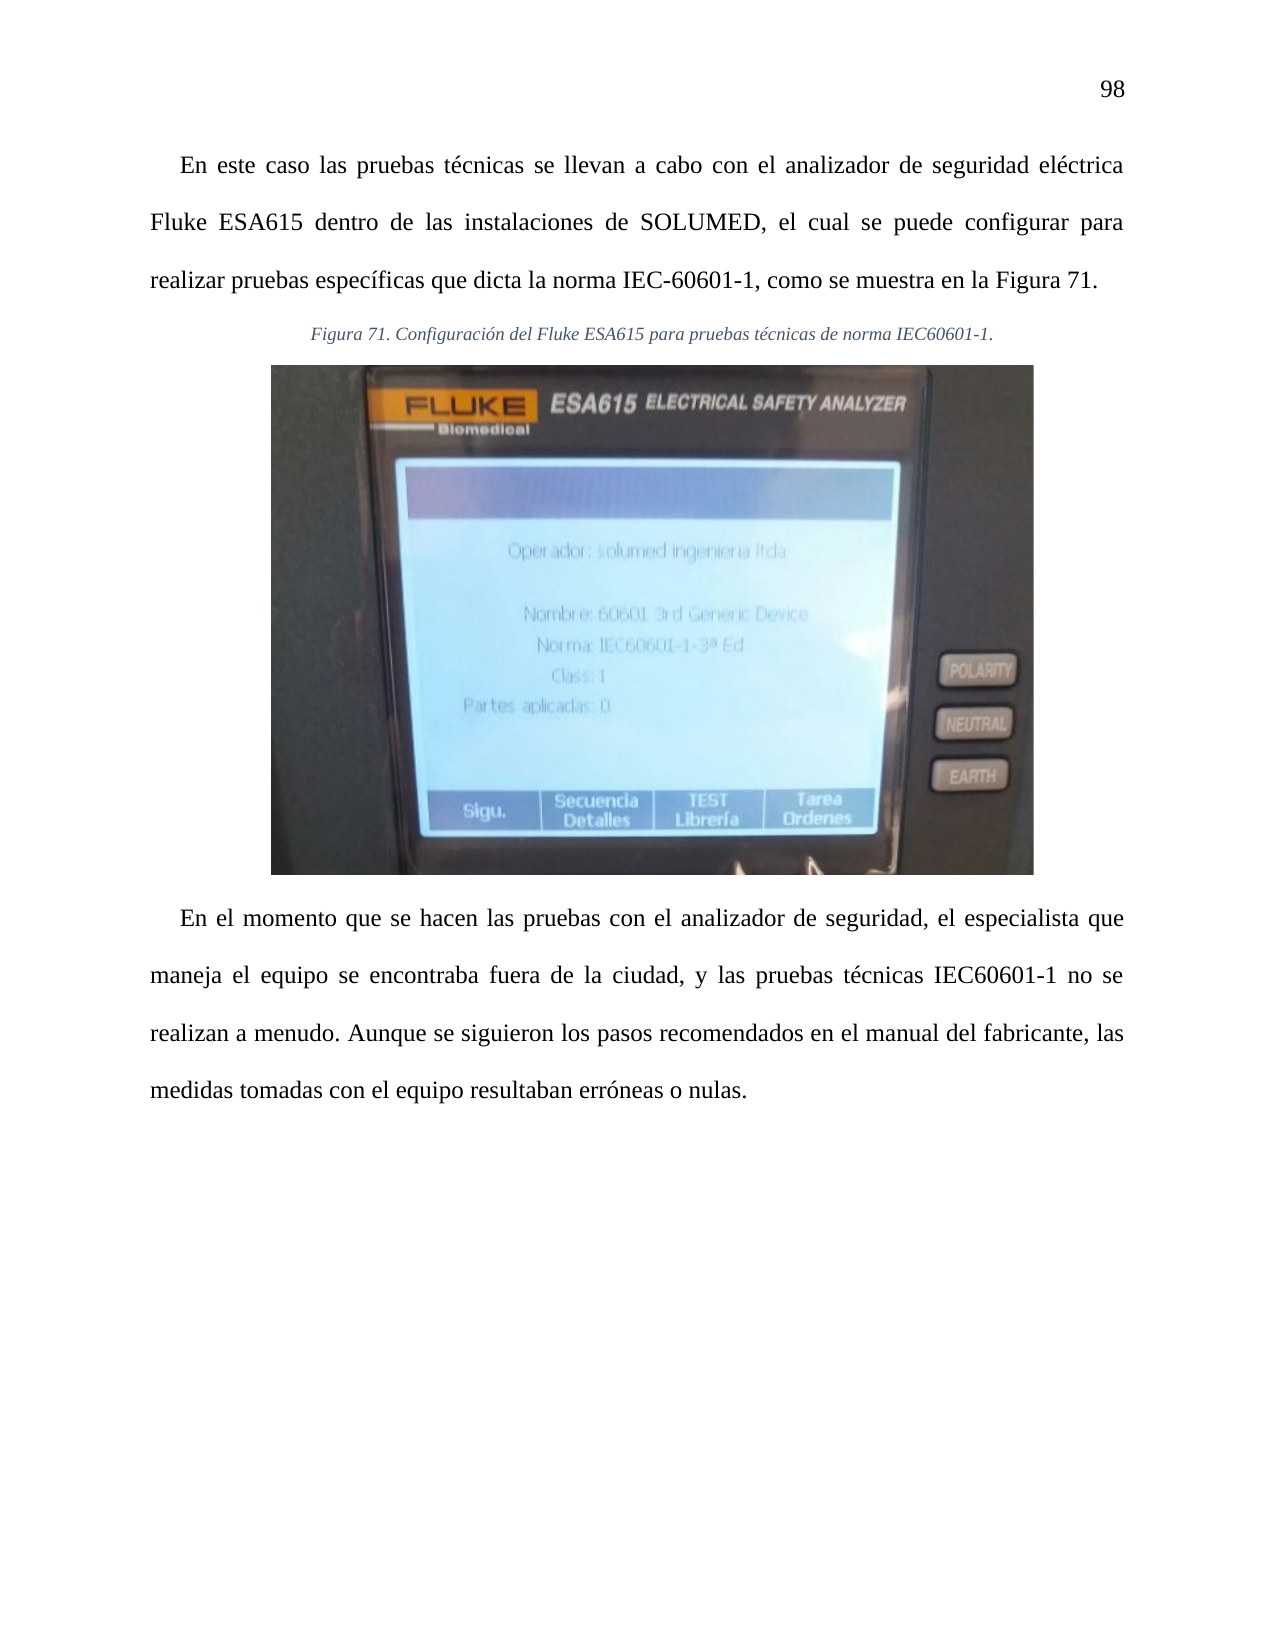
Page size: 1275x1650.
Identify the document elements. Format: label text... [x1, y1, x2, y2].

picture [271, 365, 1034, 875]
text En el momento que se hacen las pruebas con el analizador de seguridad, el especialista que maneja el equipo se encontraba fuera de la ciudad, y las pruebas técnicas IEC60601-1 no se realizan a menudo. Aunque se siguieron los pasos recomendados en el manual del fabricante, las medidas tomadas con el equipo resultaban erróneas o nulas. [150, 903, 1125, 1104]
text En este caso las pruebas técnicas se llevan a cabo con el analizador de seguridad eléctrica Fluke ESA615 dentro de las instalaciones de SOLUMED, el cual se puede configurar para realizar pruebas específicas que dicta la norma IEC-60601-1, como se muestra en la Figura 71. [150, 150, 1125, 294]
